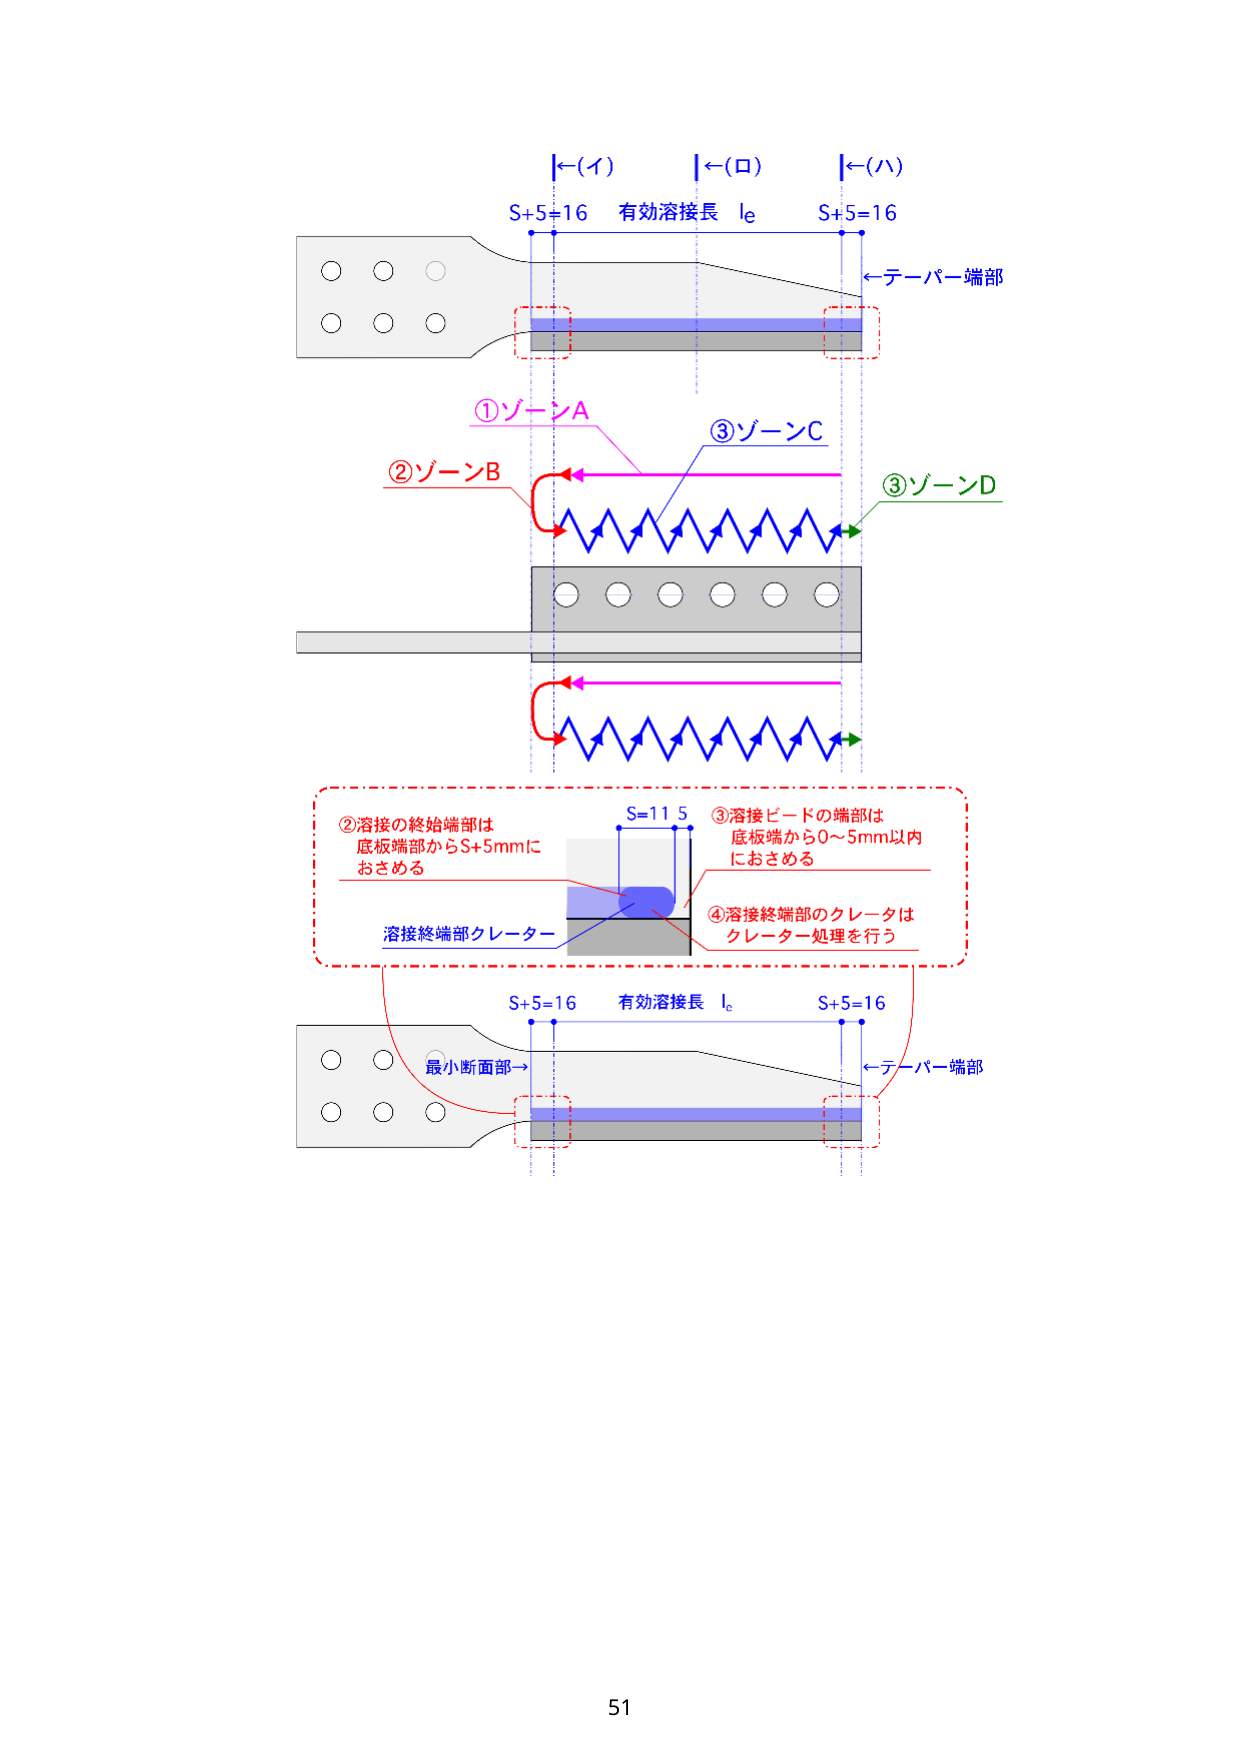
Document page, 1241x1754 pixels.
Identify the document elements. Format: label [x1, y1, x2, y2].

picture [296, 154, 1003, 1176]
